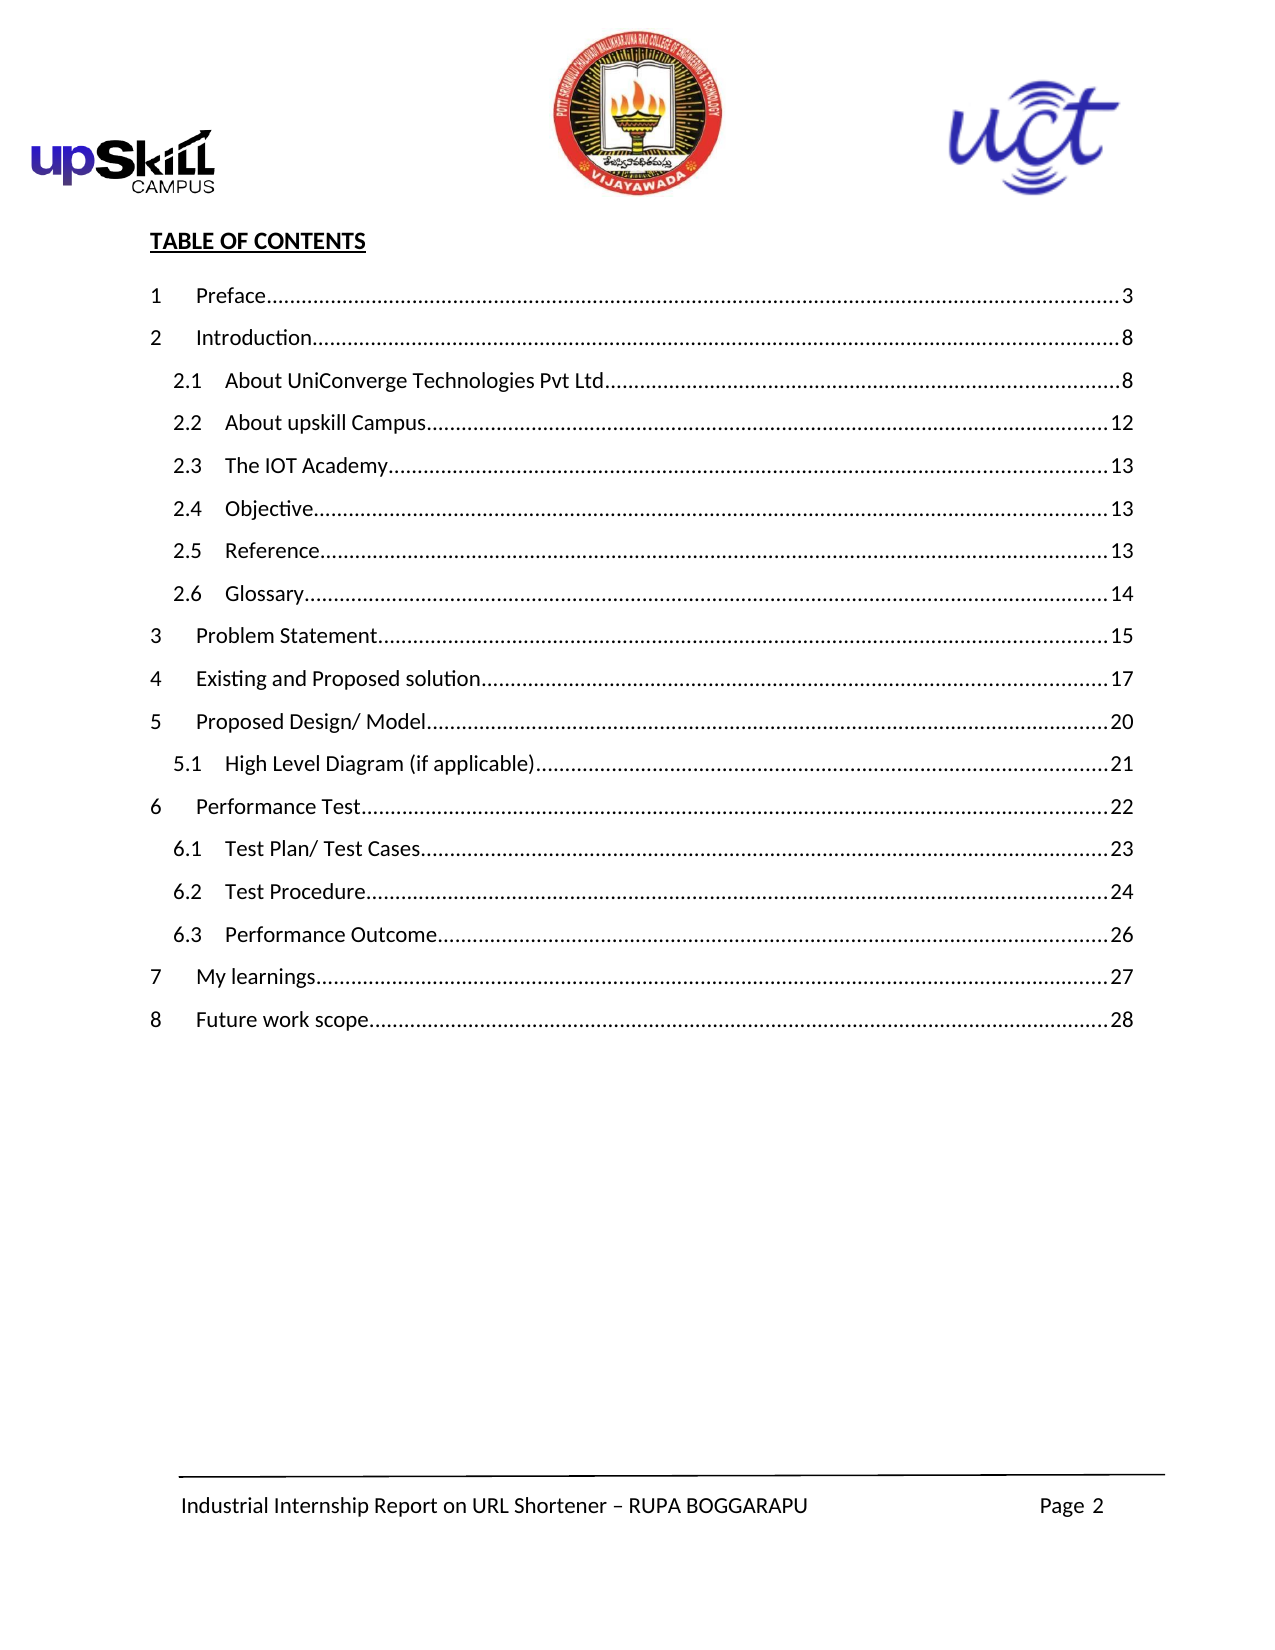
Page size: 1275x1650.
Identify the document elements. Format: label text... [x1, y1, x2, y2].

text 6 Performance Test 22 [150, 792, 1134, 820]
text 5.1 High Level Diagram (if applicable) 21 [173, 749, 1134, 777]
text 2.2 About upskill Campus 12 [173, 408, 1134, 437]
picture [0, 117, 246, 197]
text 2.4 Objective 13 [173, 494, 1134, 522]
text 4 Existing and Proposed solution 17 [150, 664, 1134, 692]
picture [946, 71, 1125, 197]
text 7 My learnings 27 [150, 962, 1134, 990]
text 8 Future work scope 28 [150, 1005, 1134, 1033]
text 2 Introduction 8 [150, 323, 1134, 351]
text 6.1 Test Plan/ Test Cases 23 [173, 834, 1134, 863]
text 1 Preface 3 [150, 281, 1134, 309]
text 2.1 About UniConverge Technologies Pvt Ltd 8 [173, 366, 1134, 394]
text 2.5 Reference 13 [173, 536, 1134, 564]
text 2.3 The IOT Academy 13 [173, 451, 1134, 479]
text 5 Proposed Design/ Model 20 [150, 707, 1134, 735]
text TABLE OF CONTENTS [150, 225, 1134, 255]
text 6.3 Performance Outcome 26 [173, 920, 1134, 948]
picture [549, 28, 726, 197]
text 3 Problem Statement 15 [150, 622, 1134, 649]
text 6.2 Test Procedure 24 [173, 877, 1134, 905]
text 2.6 Glossary 14 [173, 579, 1134, 607]
